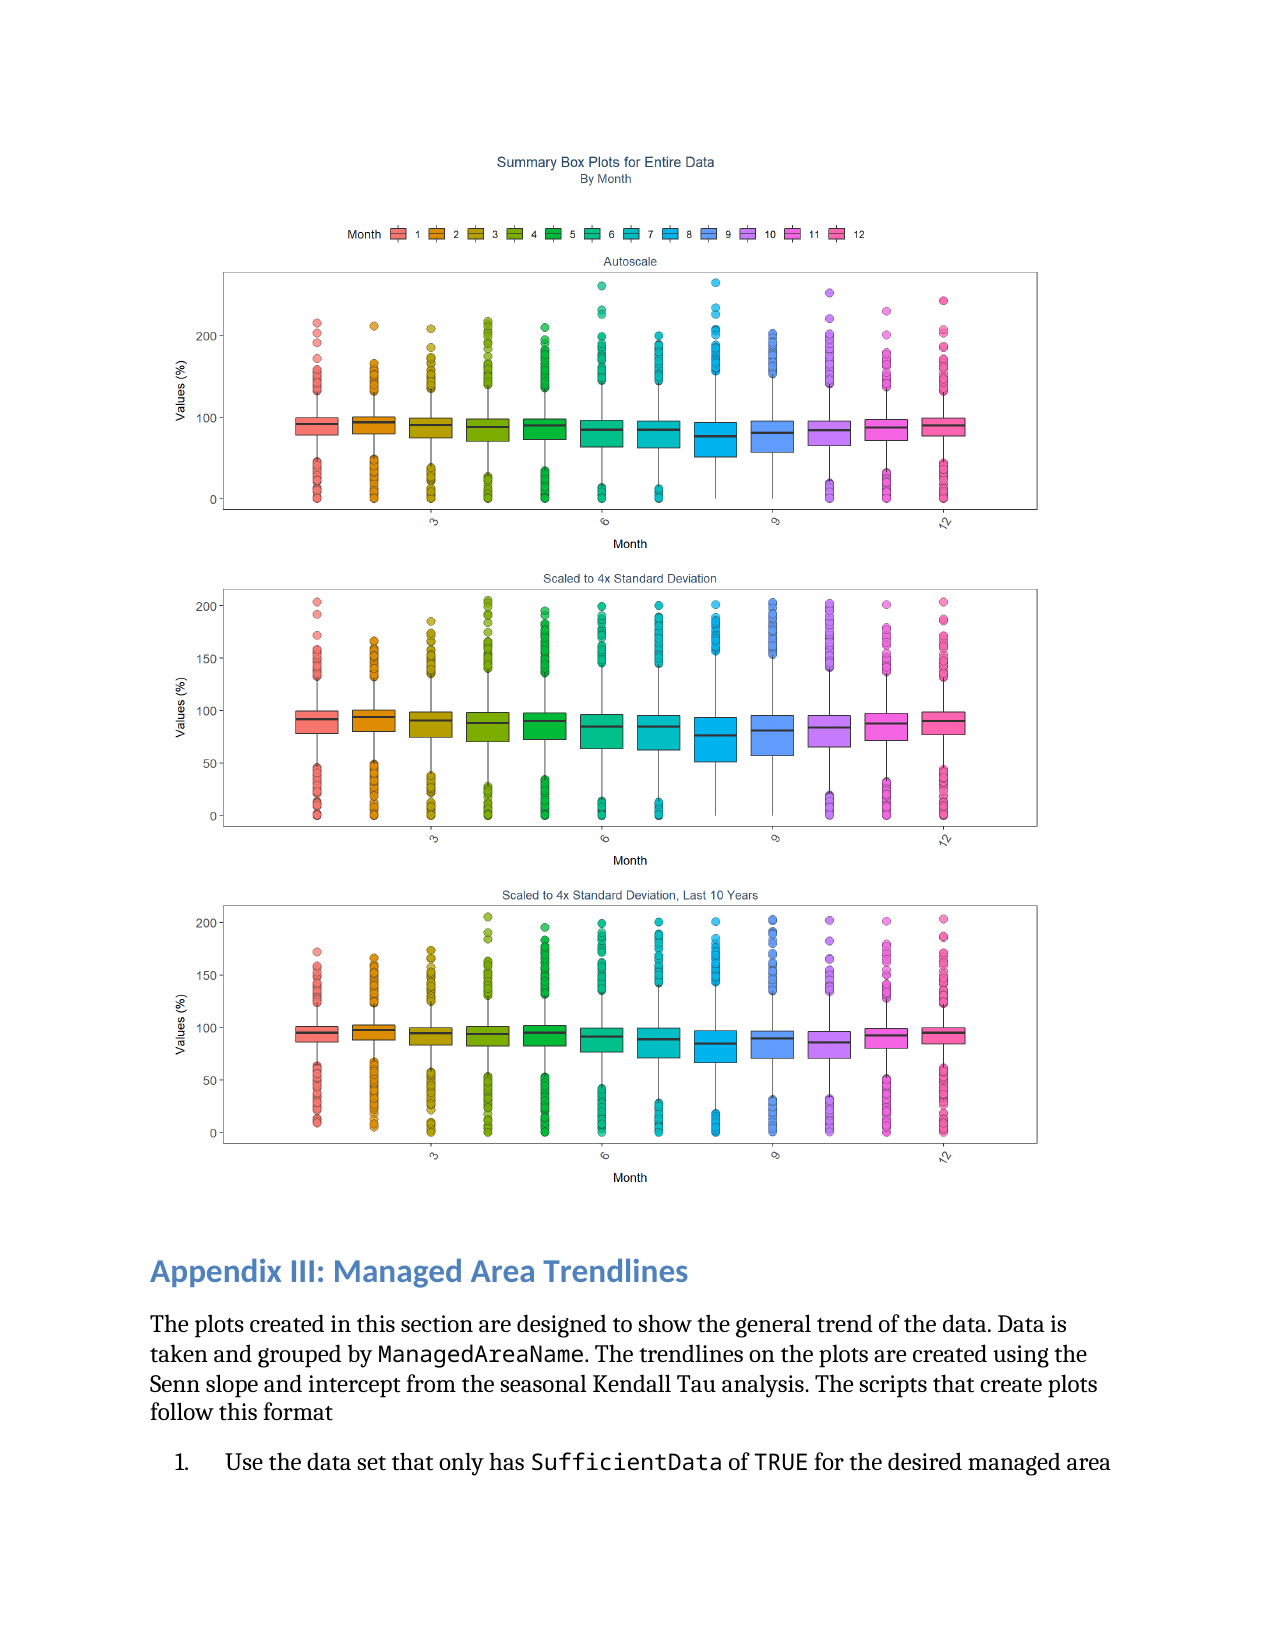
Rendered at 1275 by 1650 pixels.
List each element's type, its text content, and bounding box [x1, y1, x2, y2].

subtitle Appendix III: Managed Area Trendlines [150, 1250, 1125, 1291]
list Use the data set that only has SufficientData of TRUE for the desired managed area [175, 1446, 1125, 1477]
picture [168, 150, 1044, 1200]
text The plots created in this section are designed to show the general trend of the data. Data is taken and grouped by ManagedAreaName. The trendlines on the plots are created using the Senn slope and intercept from the seasonal Kendall Tau analysis. The scripts that create plots follow this format [150, 1309, 1125, 1427]
